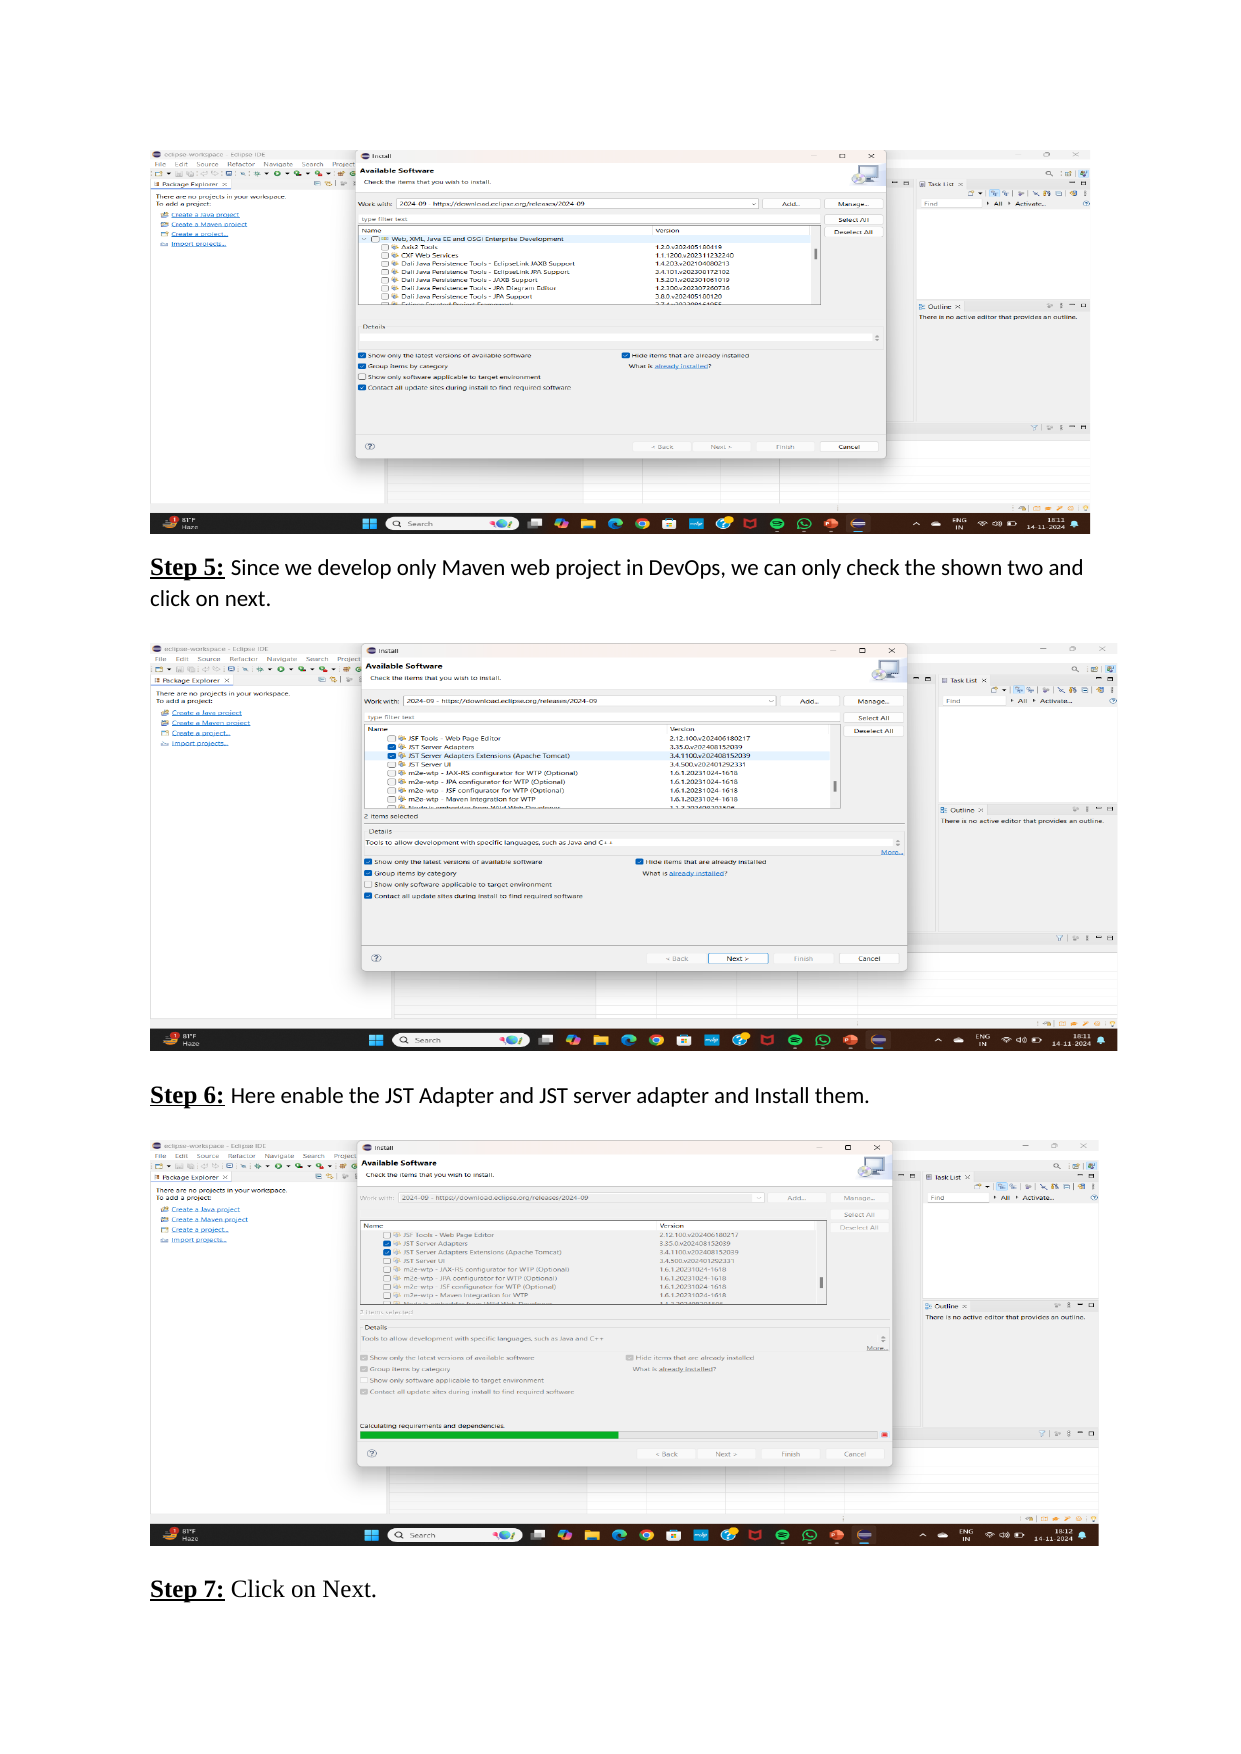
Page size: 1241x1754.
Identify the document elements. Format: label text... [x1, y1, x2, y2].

text Step 6: Here enable the JST Adapter and JST server adapter and Install them. [150, 1080, 1090, 1109]
text Step 7: Click on Next. [150, 1574, 1090, 1603]
text Step 5: Since we develop only Maven web project in DevOps, we can only check the shown two and click on next. [150, 552, 1090, 612]
picture [150, 150, 1091, 534]
picture [150, 643, 1118, 1051]
picture [150, 1140, 1099, 1546]
